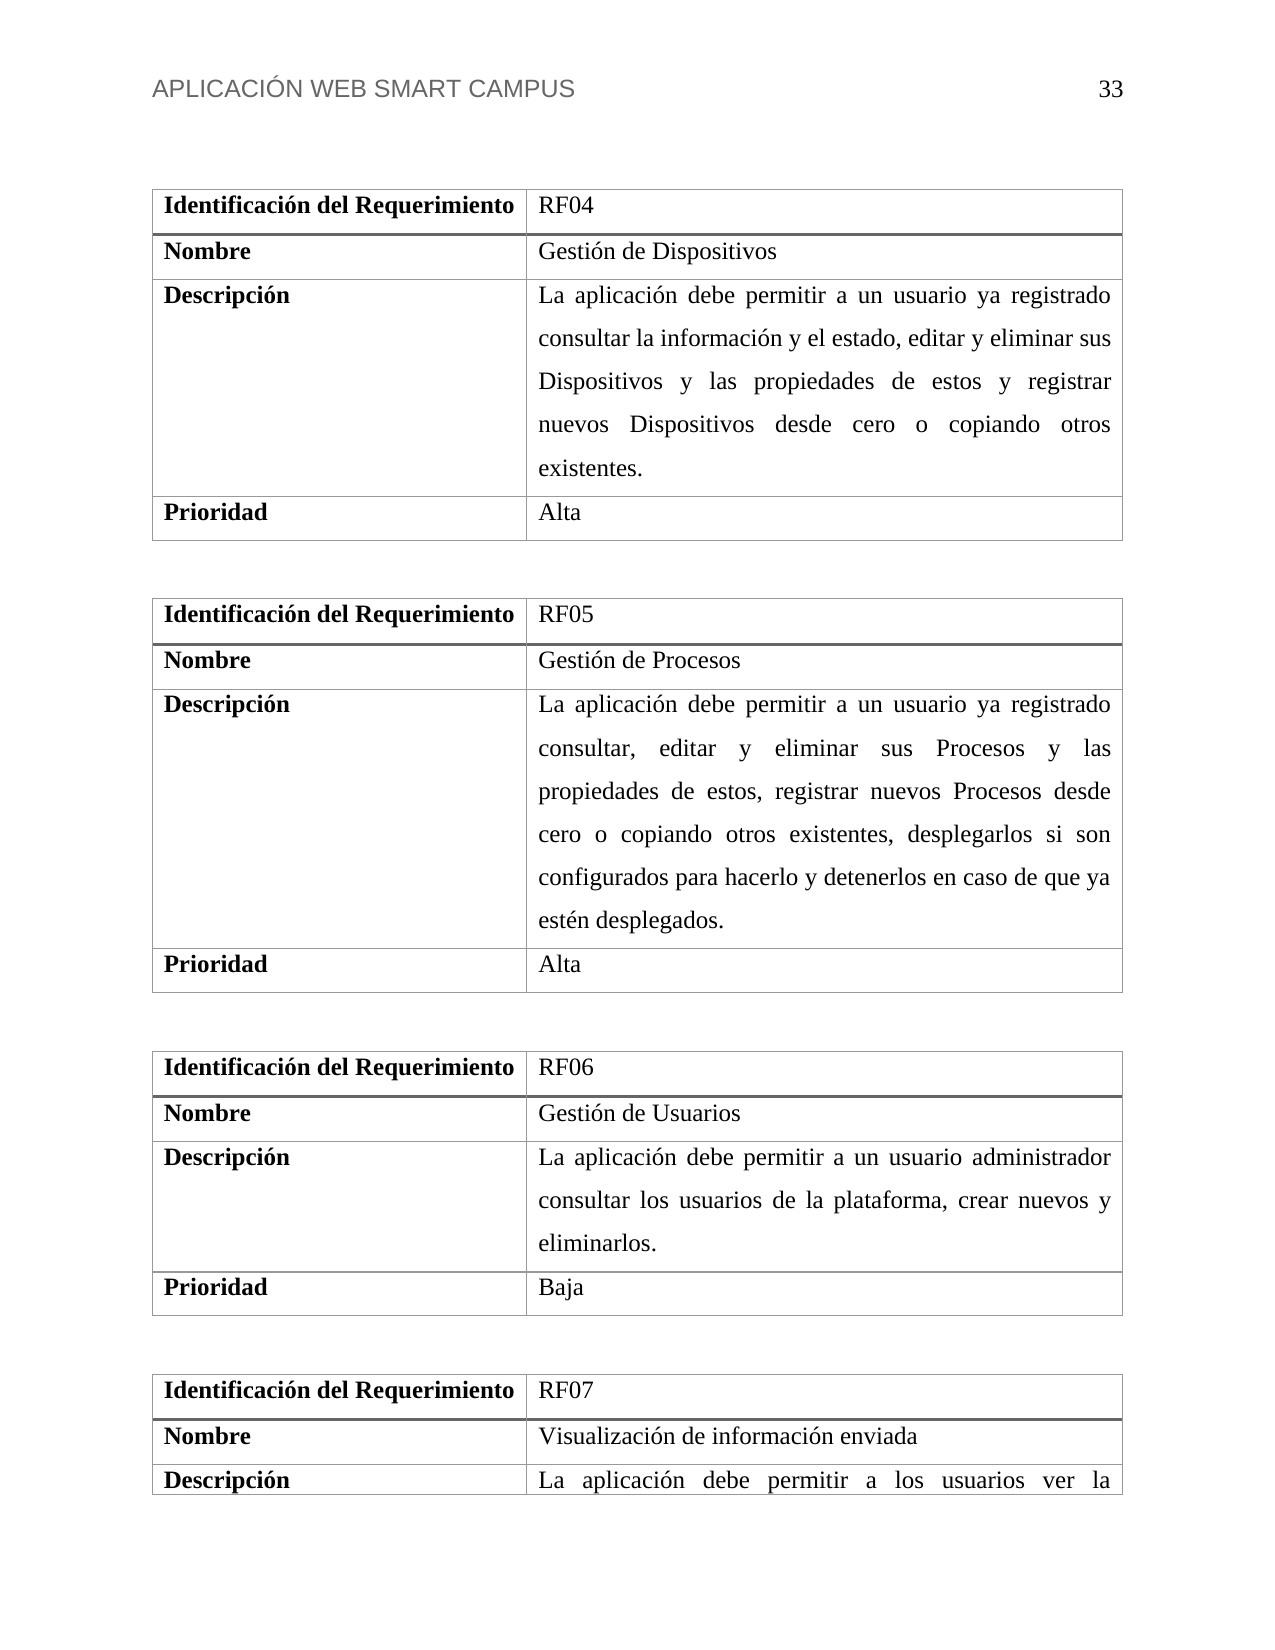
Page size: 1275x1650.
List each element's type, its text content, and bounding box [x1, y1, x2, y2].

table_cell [527, 1465, 1122, 1494]
table_cell Baja [527, 1273, 1122, 1315]
table_cell Nombre [153, 646, 526, 688]
table_cell Descripción [153, 690, 526, 948]
table_cell Descripción [153, 280, 526, 496]
table_cell Gestión de Dispositivos [527, 236, 1122, 279]
table_cell Gestión de Usuarios [527, 1098, 1122, 1141]
table_cell Descripción [153, 1142, 526, 1271]
table_cell Nombre [153, 1421, 526, 1464]
table_cell Prioridad [153, 497, 526, 540]
table_header RF07 [527, 1375, 1122, 1418]
table_header Identificación del Requerimiento [153, 1375, 526, 1418]
table_cell Alta [527, 497, 1122, 540]
table_header Identificación del Requerimiento [153, 599, 526, 642]
table_cell Descripción [153, 1465, 526, 1494]
table_cell La aplicación debe permitir a un usuario ya registrado consultar la información y el estado, editar y eliminar sus Dispositivos y las propiedades de estos y registrar nuevos Dispositivos desde cero o copiando otros existentes. [527, 280, 1122, 496]
table_header Identificación del Requerimiento [153, 190, 526, 233]
table_header RF04 [527, 190, 1122, 233]
table_header RF05 [527, 599, 1122, 642]
table_cell Visualización de información enviada [527, 1421, 1122, 1464]
table_cell Prioridad [153, 1273, 526, 1315]
table_cell La aplicación debe permitir a un usuario ya registrado consultar, editar y eliminar sus Procesos y las propiedades de estos, registrar nuevos Procesos desde cero o copiando otros existentes, desplegarlos si son configurados para hacerlo y detenerlos en caso de que ya estén desplegados. [527, 690, 1122, 948]
table_header Identificación del Requerimiento [153, 1052, 526, 1095]
table_cell Nombre [153, 236, 526, 279]
table_cell Alta [527, 949, 1122, 992]
table_cell Prioridad [153, 949, 526, 992]
table_cell La aplicación debe permitir a un usuario administrador consultar los usuarios de la plataforma, crear nuevos y eliminarlos. [527, 1142, 1122, 1271]
table_cell Nombre [153, 1098, 526, 1141]
table_header RF06 [527, 1052, 1122, 1095]
table_cell Gestión de Procesos [527, 646, 1122, 688]
